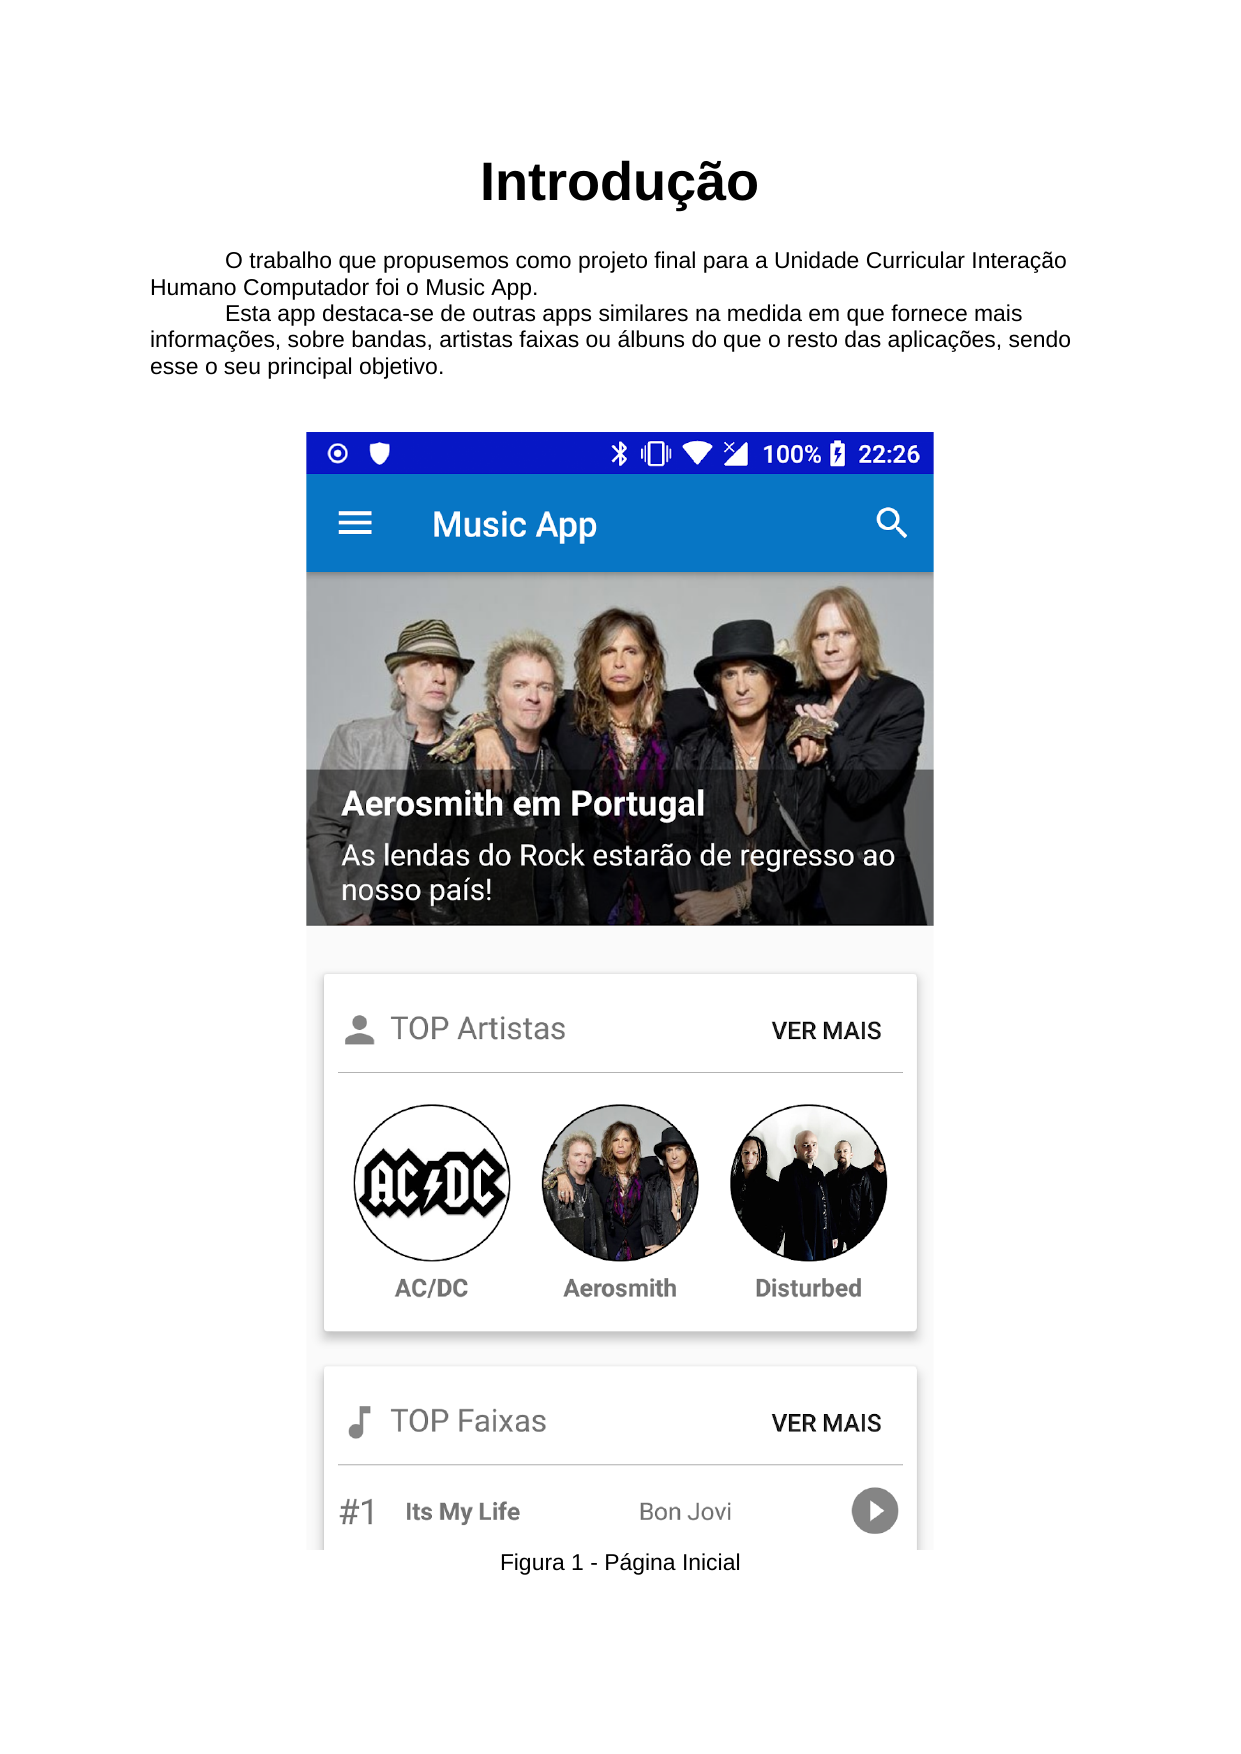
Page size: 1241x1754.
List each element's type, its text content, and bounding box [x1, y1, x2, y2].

text O trabalho que propusemos como projeto final para a Unidade Curricular Interação Humano Computador foi o Music App. Esta app destaca-se de outras apps similares na medida em que fornece mais informações, sobre bandas, artistas faixas ou álbuns do que o resto das aplicações, sendo esse o seu principal objetivo. [150, 247, 1090, 379]
picture [306, 432, 934, 1550]
text Introdução [150, 150, 1090, 212]
text Figura 1 - Página Inicial [150, 1549, 1090, 1576]
